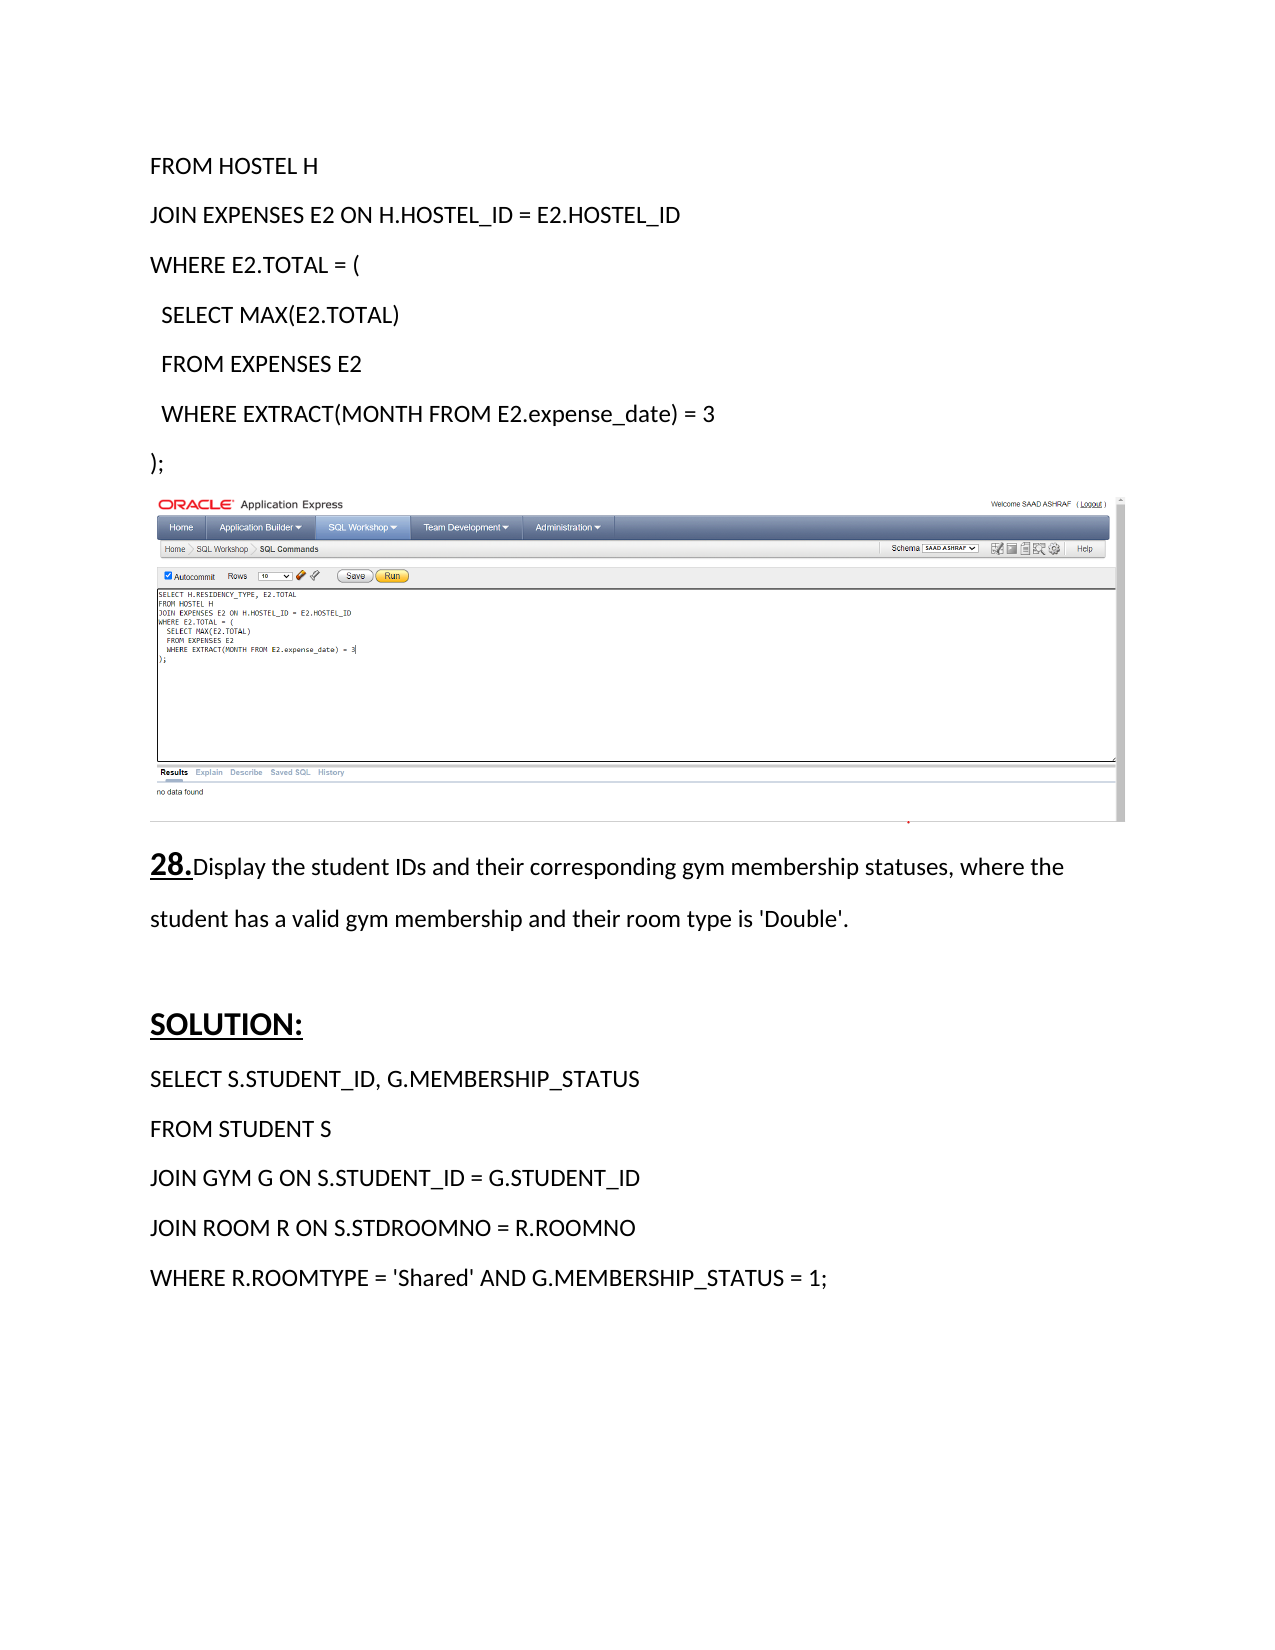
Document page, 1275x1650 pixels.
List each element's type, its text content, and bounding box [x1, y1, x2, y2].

text JOIN ROOM R ON S.STDROOMNO = R.ROOMNO [150, 1212, 1125, 1243]
text JOIN GYM G ON S.STUDENT_ID = G.STUDENT_ID [150, 1162, 1125, 1193]
text SOLUTION: [150, 1003, 1125, 1043]
text SELECT MAX(E2.TOTAL) [150, 299, 1125, 329]
text SELECT S.STUDENT_ID, G.MEMBERSHIP_STATUS [150, 1063, 1125, 1094]
text WHERE R.ROOMTYPE = 'Shared' AND G.MEMBERSHIP_STATUS = 1; [150, 1262, 1125, 1292]
text WHERE E2.TOTAL = ( [150, 249, 1125, 280]
text FROM EXPENSES E2 [150, 348, 1125, 379]
text 28.Display the student IDs and their corresponding gym membership statuses, where the [150, 843, 1125, 884]
text JOIN EXPENSES E2 ON H.HOSTEL_ID = E2.HOSTEL_ID [150, 199, 1125, 230]
picture [150, 497, 1125, 824]
text FROM STUDENT S [150, 1113, 1125, 1143]
text WHERE EXTRACT(MONTH FROM E2.expense_date) = 3 [150, 398, 1125, 428]
text FROM HOSTEL H [150, 150, 1125, 181]
text student has a valid gym membership and their room type is 'Double'. [150, 903, 1125, 934]
text ); [150, 447, 1125, 478]
